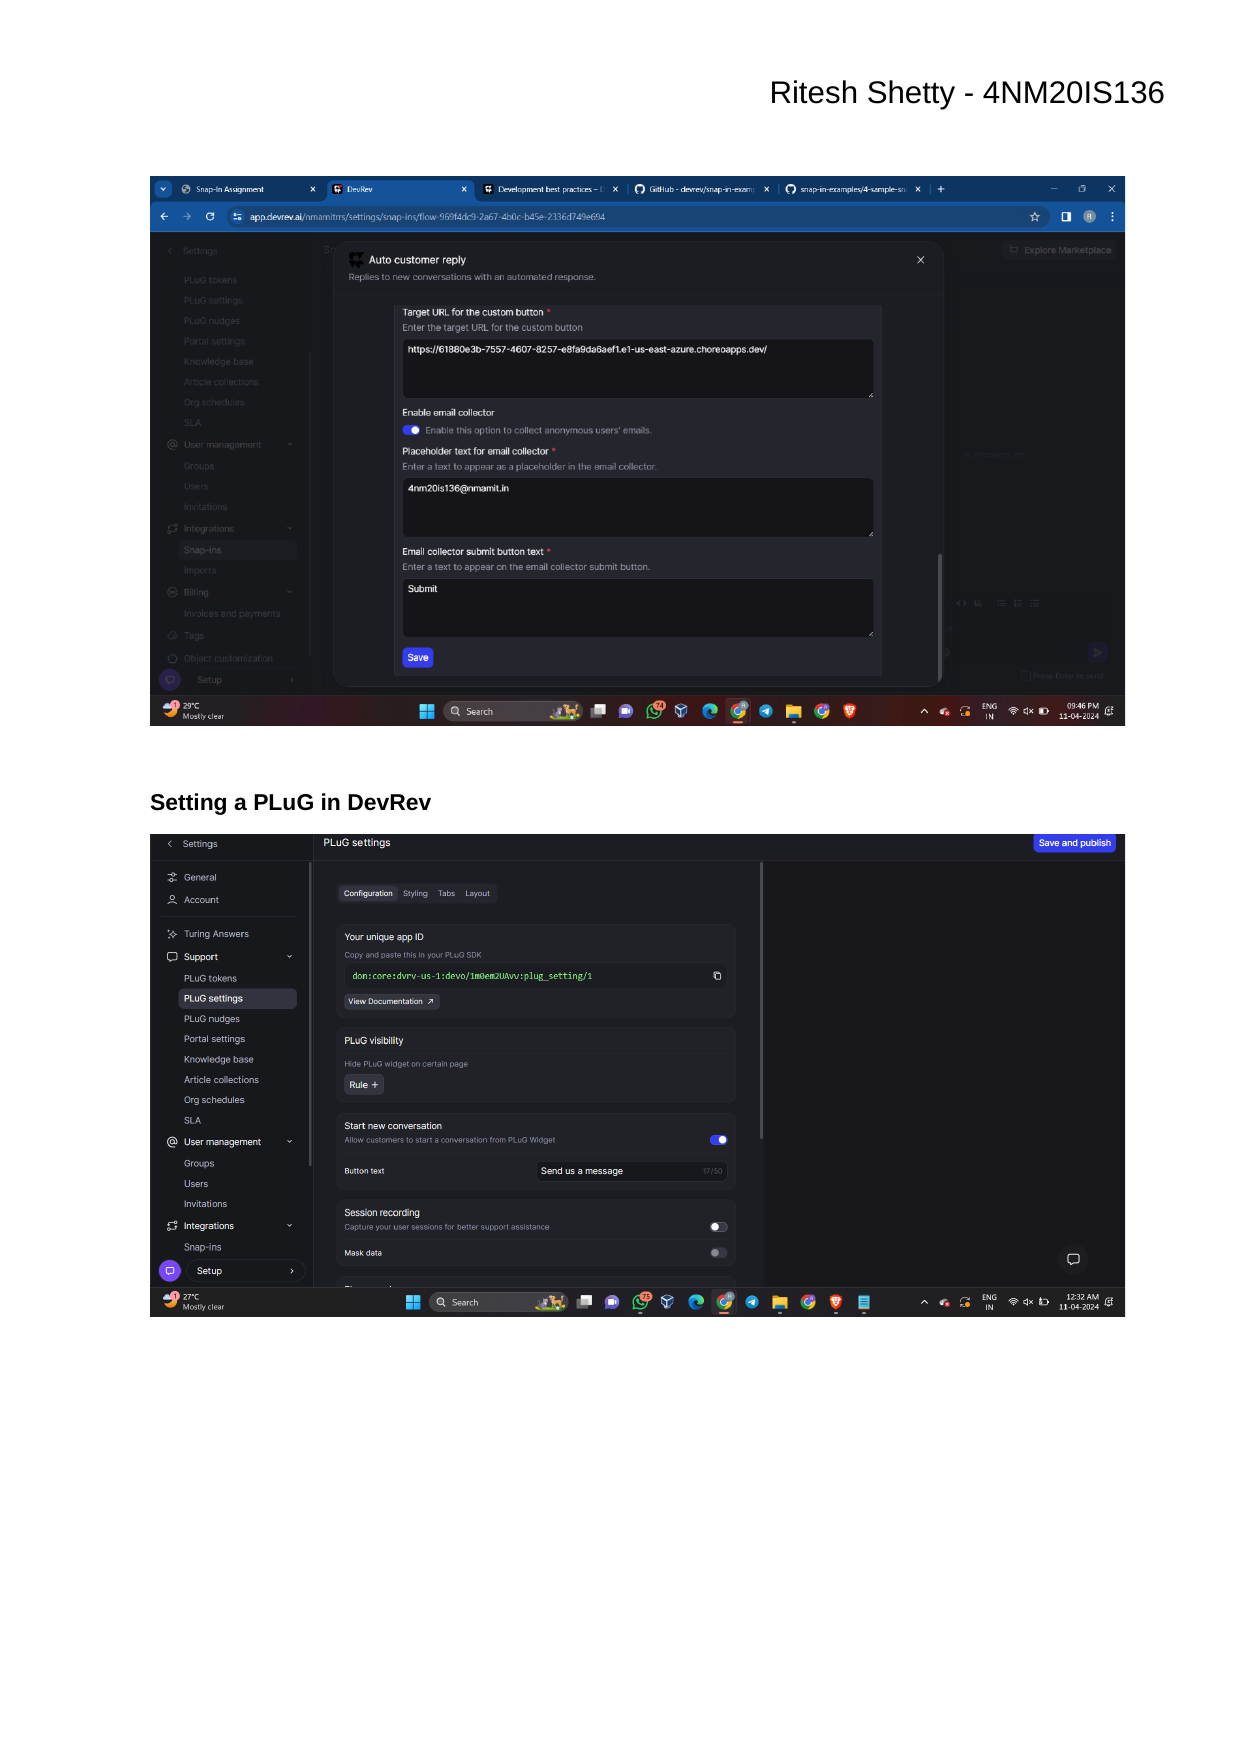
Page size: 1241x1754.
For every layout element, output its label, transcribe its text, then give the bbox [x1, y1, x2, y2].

text Setting a PLuG in DevRev [150, 789, 1090, 815]
picture [150, 176, 1125, 726]
picture [150, 834, 1125, 1317]
